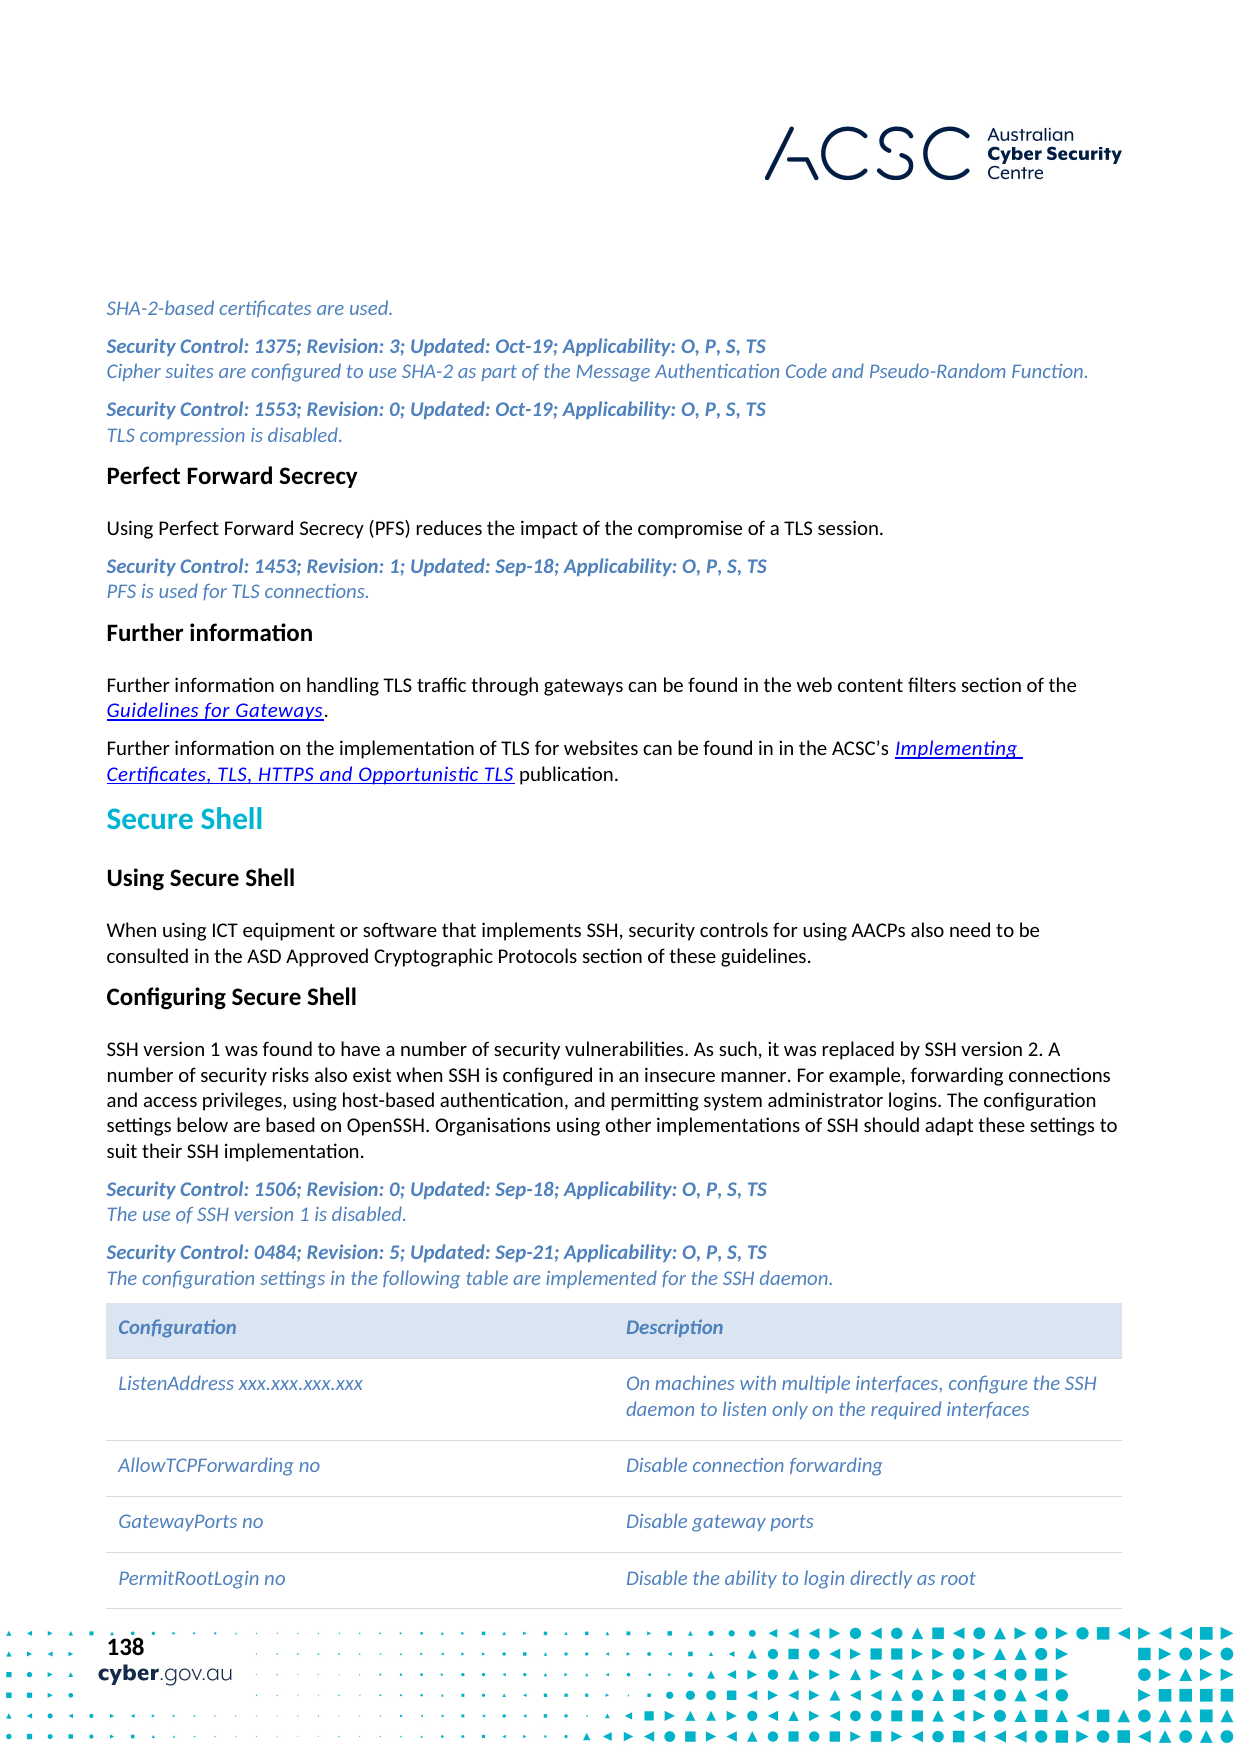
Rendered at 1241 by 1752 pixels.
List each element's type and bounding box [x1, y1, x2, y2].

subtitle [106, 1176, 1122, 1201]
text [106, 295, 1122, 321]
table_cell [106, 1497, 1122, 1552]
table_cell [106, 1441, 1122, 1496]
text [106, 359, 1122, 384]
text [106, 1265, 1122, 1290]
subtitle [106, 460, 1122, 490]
picture [0, 0, 1240, 317]
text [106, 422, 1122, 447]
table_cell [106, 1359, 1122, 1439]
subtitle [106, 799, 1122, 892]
picture [0, 1624, 1237, 1747]
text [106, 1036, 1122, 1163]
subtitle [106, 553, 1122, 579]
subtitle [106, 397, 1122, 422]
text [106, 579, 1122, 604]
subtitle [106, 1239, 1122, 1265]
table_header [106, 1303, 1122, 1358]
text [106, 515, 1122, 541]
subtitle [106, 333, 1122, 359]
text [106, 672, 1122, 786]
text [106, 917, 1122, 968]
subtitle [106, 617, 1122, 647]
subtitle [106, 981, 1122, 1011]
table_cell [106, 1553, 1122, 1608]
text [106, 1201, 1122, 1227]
